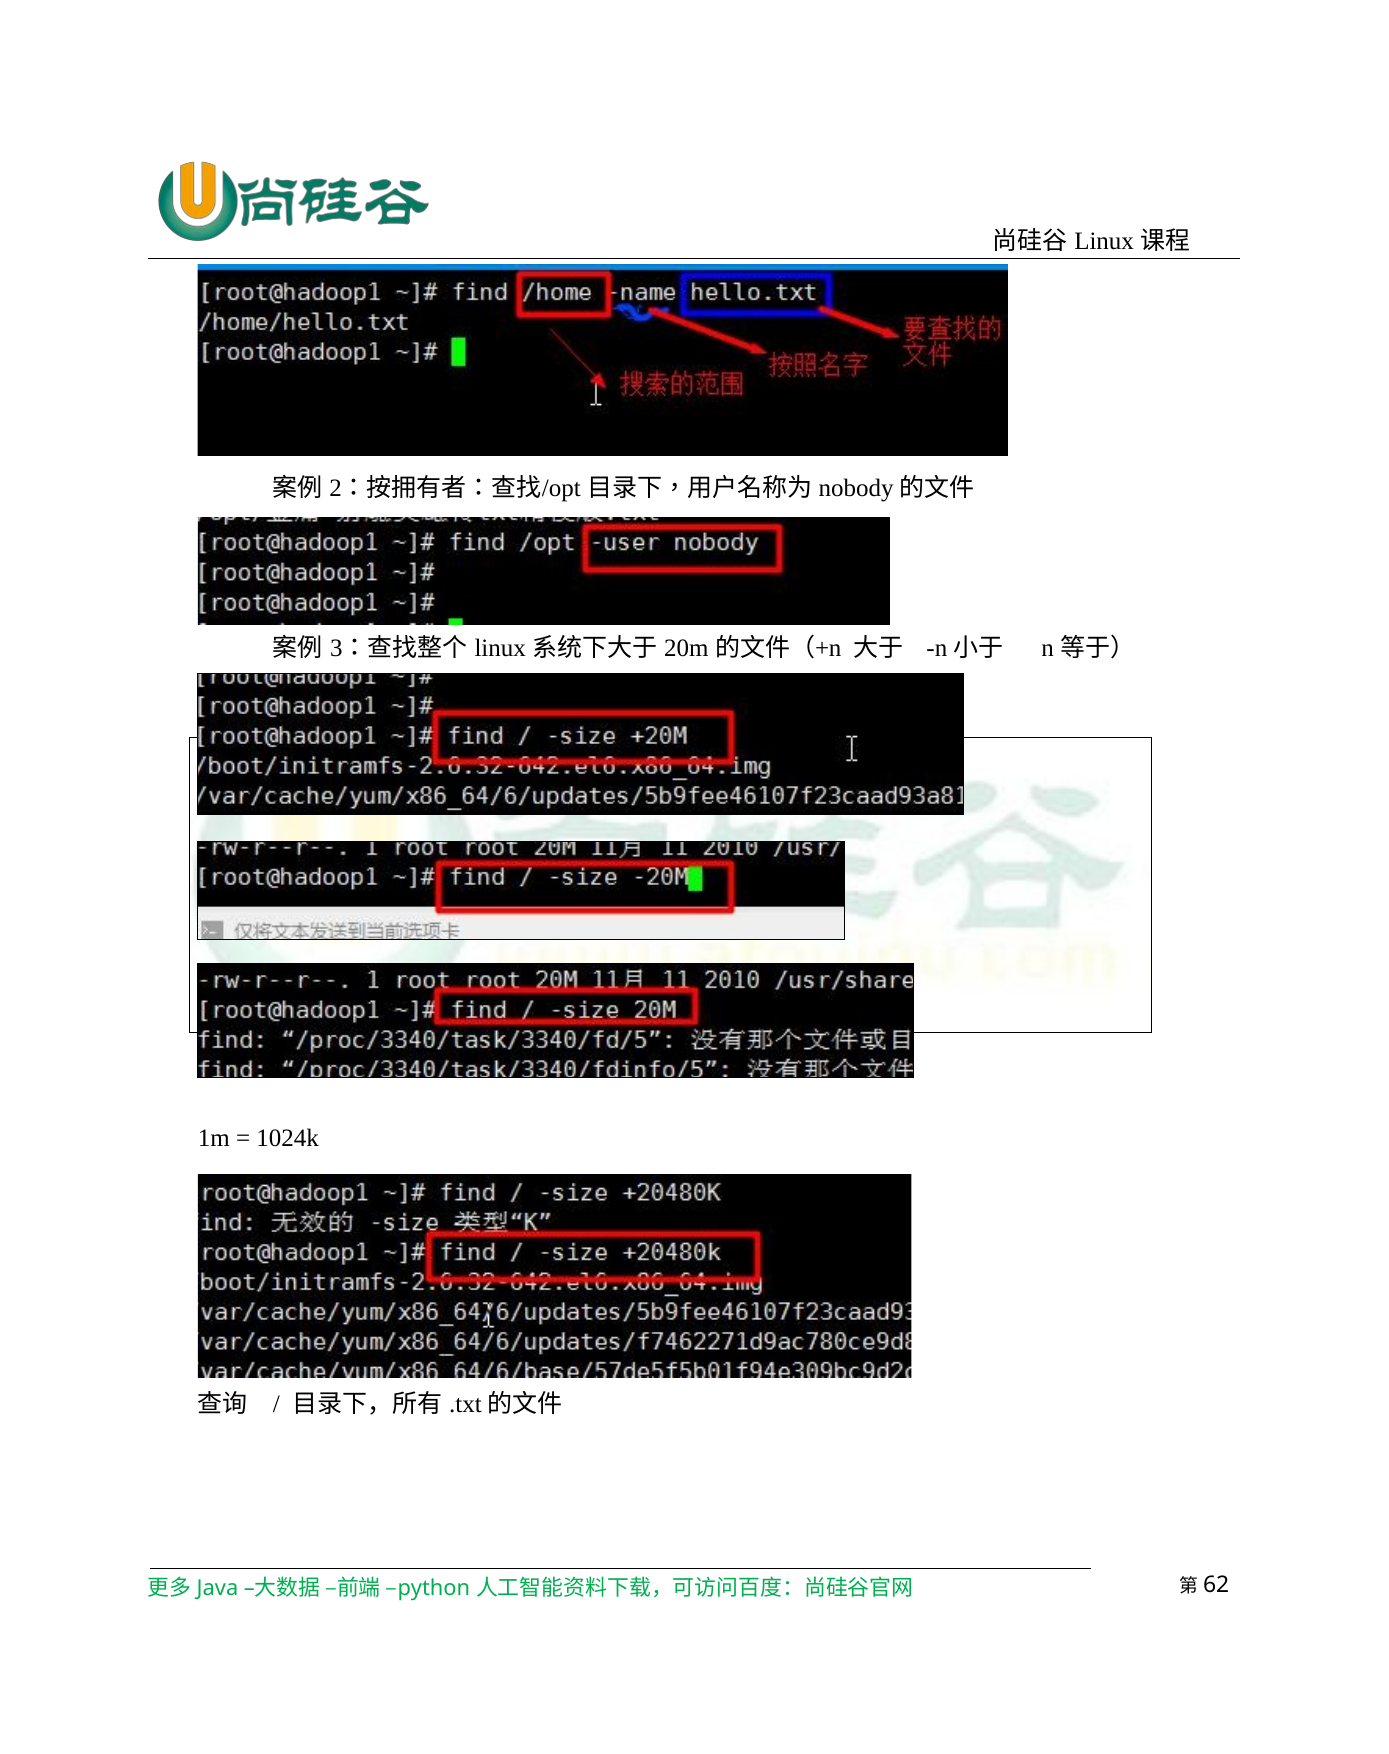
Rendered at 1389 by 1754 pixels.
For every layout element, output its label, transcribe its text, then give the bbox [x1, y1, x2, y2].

text 1m = 1024k [198, 1123, 1338, 1152]
picture [197, 264, 1008, 456]
picture [198, 964, 913, 1077]
text 案例 2：按拥有者：查找/opt 目录下，用户名称为 nobody 的文件 [273, 455, 1338, 507]
picture [190, 738, 1151, 1032]
picture [147, 153, 436, 249]
picture [198, 674, 963, 814]
picture [197, 1174, 912, 1378]
picture [197, 517, 890, 625]
